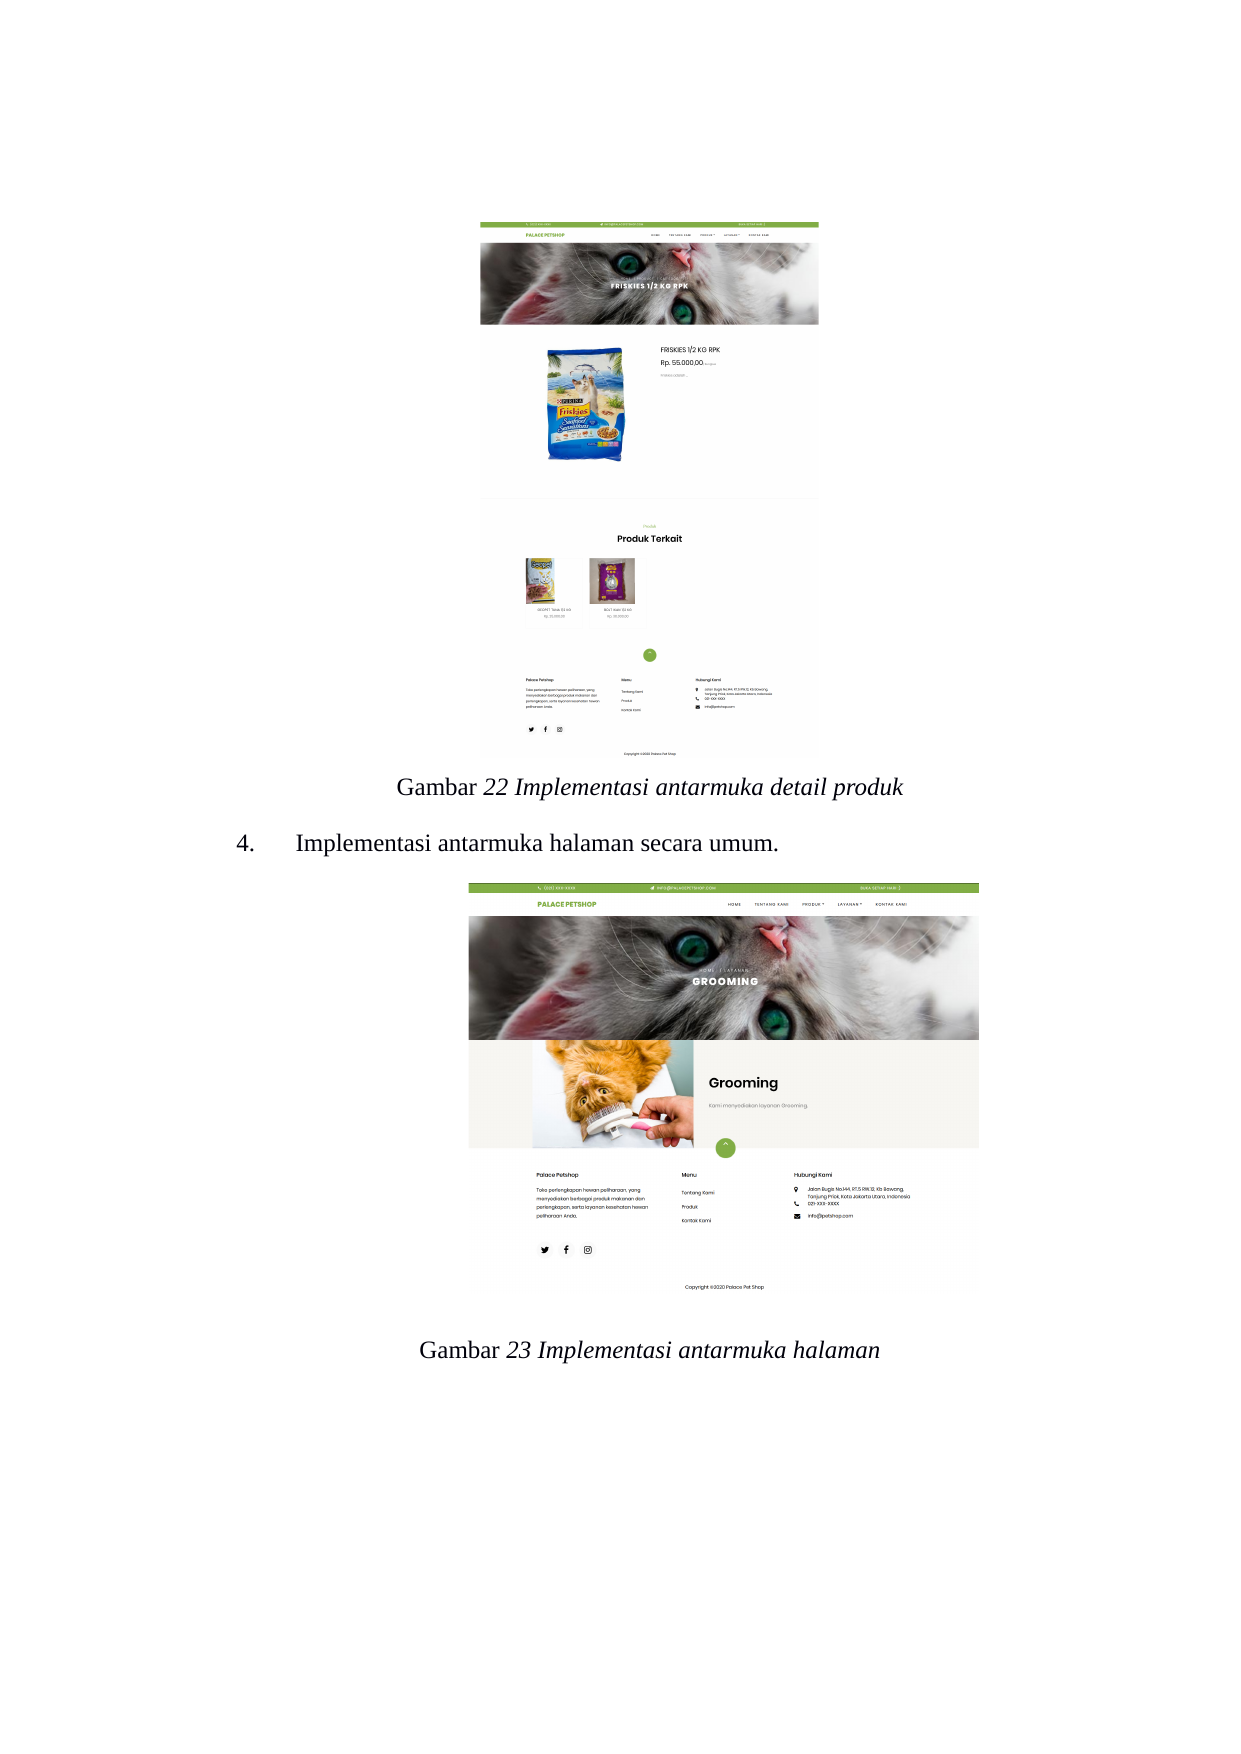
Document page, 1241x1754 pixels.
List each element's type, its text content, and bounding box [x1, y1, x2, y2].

picture [480, 222, 819, 758]
text 4. Implementasi antarmuka halaman secara umum. [236, 828, 1063, 856]
picture [468, 883, 979, 1294]
